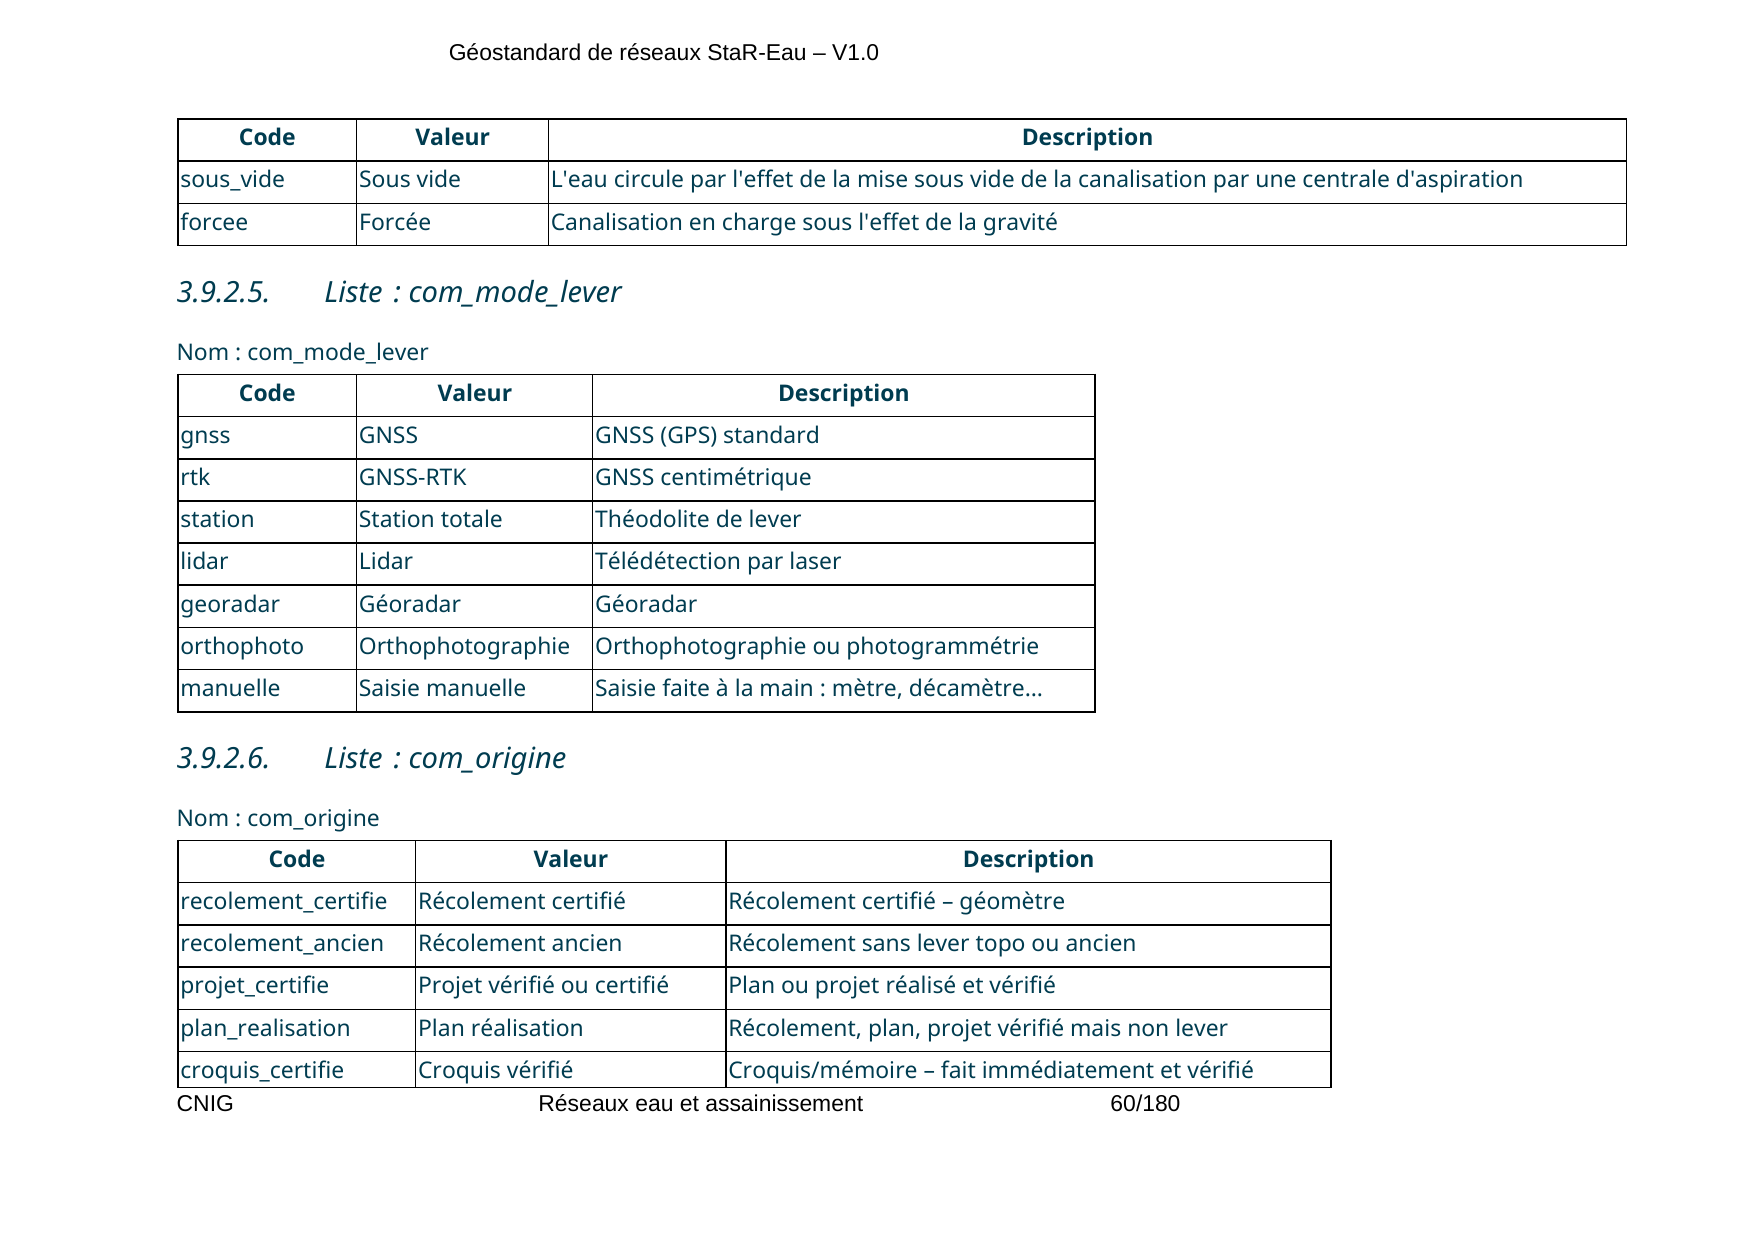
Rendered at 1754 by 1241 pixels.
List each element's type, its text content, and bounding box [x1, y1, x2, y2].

table_cell Sous vide [357, 162, 548, 202]
table_cell orthophoto [179, 628, 356, 669]
table_cell recolement_certifie [179, 883, 415, 924]
table_cell Récolement certifié – géomètre [727, 883, 1330, 924]
table_cell Théodolite de lever [593, 502, 1094, 542]
table_cell Canalisation en charge sous l'effet de la gravité [549, 204, 1626, 245]
table_cell Station totale [357, 502, 592, 542]
table_cell Lidar [357, 544, 592, 584]
table_cell Récolement certifié [416, 883, 725, 924]
table_cell lidar [179, 544, 356, 584]
table_header Description [549, 120, 1626, 160]
table_cell Orthophotographie [357, 628, 592, 669]
table_cell georadar [179, 586, 356, 627]
table_cell croquis_certifie [179, 1052, 415, 1087]
table_cell Récolement, plan, projet vérifié mais non lever [727, 1010, 1330, 1051]
table_cell Plan ou projet réalisé et vérifié [727, 968, 1330, 1008]
table_cell sous_vide [179, 162, 356, 202]
subtitle Liste : com_mode_lever [176, 271, 1636, 311]
table_cell Récolement sans lever topo ou ancien [727, 926, 1330, 966]
subtitle Liste : com_origine [176, 737, 1636, 777]
table_header Description [727, 841, 1330, 882]
table_cell GNSS [357, 417, 592, 458]
table_cell Récolement ancien [416, 926, 725, 966]
table_header Code [179, 120, 356, 160]
table_cell Saisie manuelle [357, 670, 592, 711]
table_header Valeur [357, 120, 548, 160]
table_cell Orthophotographie ou photogrammétrie [593, 628, 1094, 669]
table_cell station [179, 502, 356, 542]
table_cell Télédétection par laser [593, 544, 1094, 584]
table_cell manuelle [179, 670, 356, 711]
table_cell Saisie faite à la main : mètre, décamètre… [593, 670, 1094, 711]
table_header Valeur [357, 375, 592, 416]
table_cell Plan réalisation [416, 1010, 725, 1051]
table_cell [727, 1052, 1330, 1087]
text Nom : com_mode_lever [176, 336, 1636, 367]
table_cell Forcée [357, 204, 548, 245]
table_cell recolement_ancien [179, 926, 415, 966]
table_cell GNSS-RTK [357, 460, 592, 500]
table_cell gnss [179, 417, 356, 458]
table_cell plan_realisation [179, 1010, 415, 1051]
table_cell L'eau circule par l'effet de la mise sous vide de la canalisation par une centrale d'aspiration [549, 162, 1626, 202]
table_header Code [179, 841, 415, 882]
table_cell Projet vérifié ou certifié [416, 968, 725, 1008]
table_cell Géoradar [593, 586, 1094, 627]
table_header Description [593, 375, 1094, 416]
table_header Code [179, 375, 356, 416]
table_cell GNSS (GPS) standard [593, 417, 1094, 458]
table_cell forcee [179, 204, 356, 245]
table_cell rtk [179, 460, 356, 500]
table_cell Géoradar [357, 586, 592, 627]
text Nom : com_origine [176, 802, 1636, 833]
table_cell projet_certifie [179, 968, 415, 1008]
table_cell GNSS centimétrique [593, 460, 1094, 500]
table_header Valeur [416, 841, 725, 882]
table_cell Croquis vérifié [416, 1052, 725, 1087]
